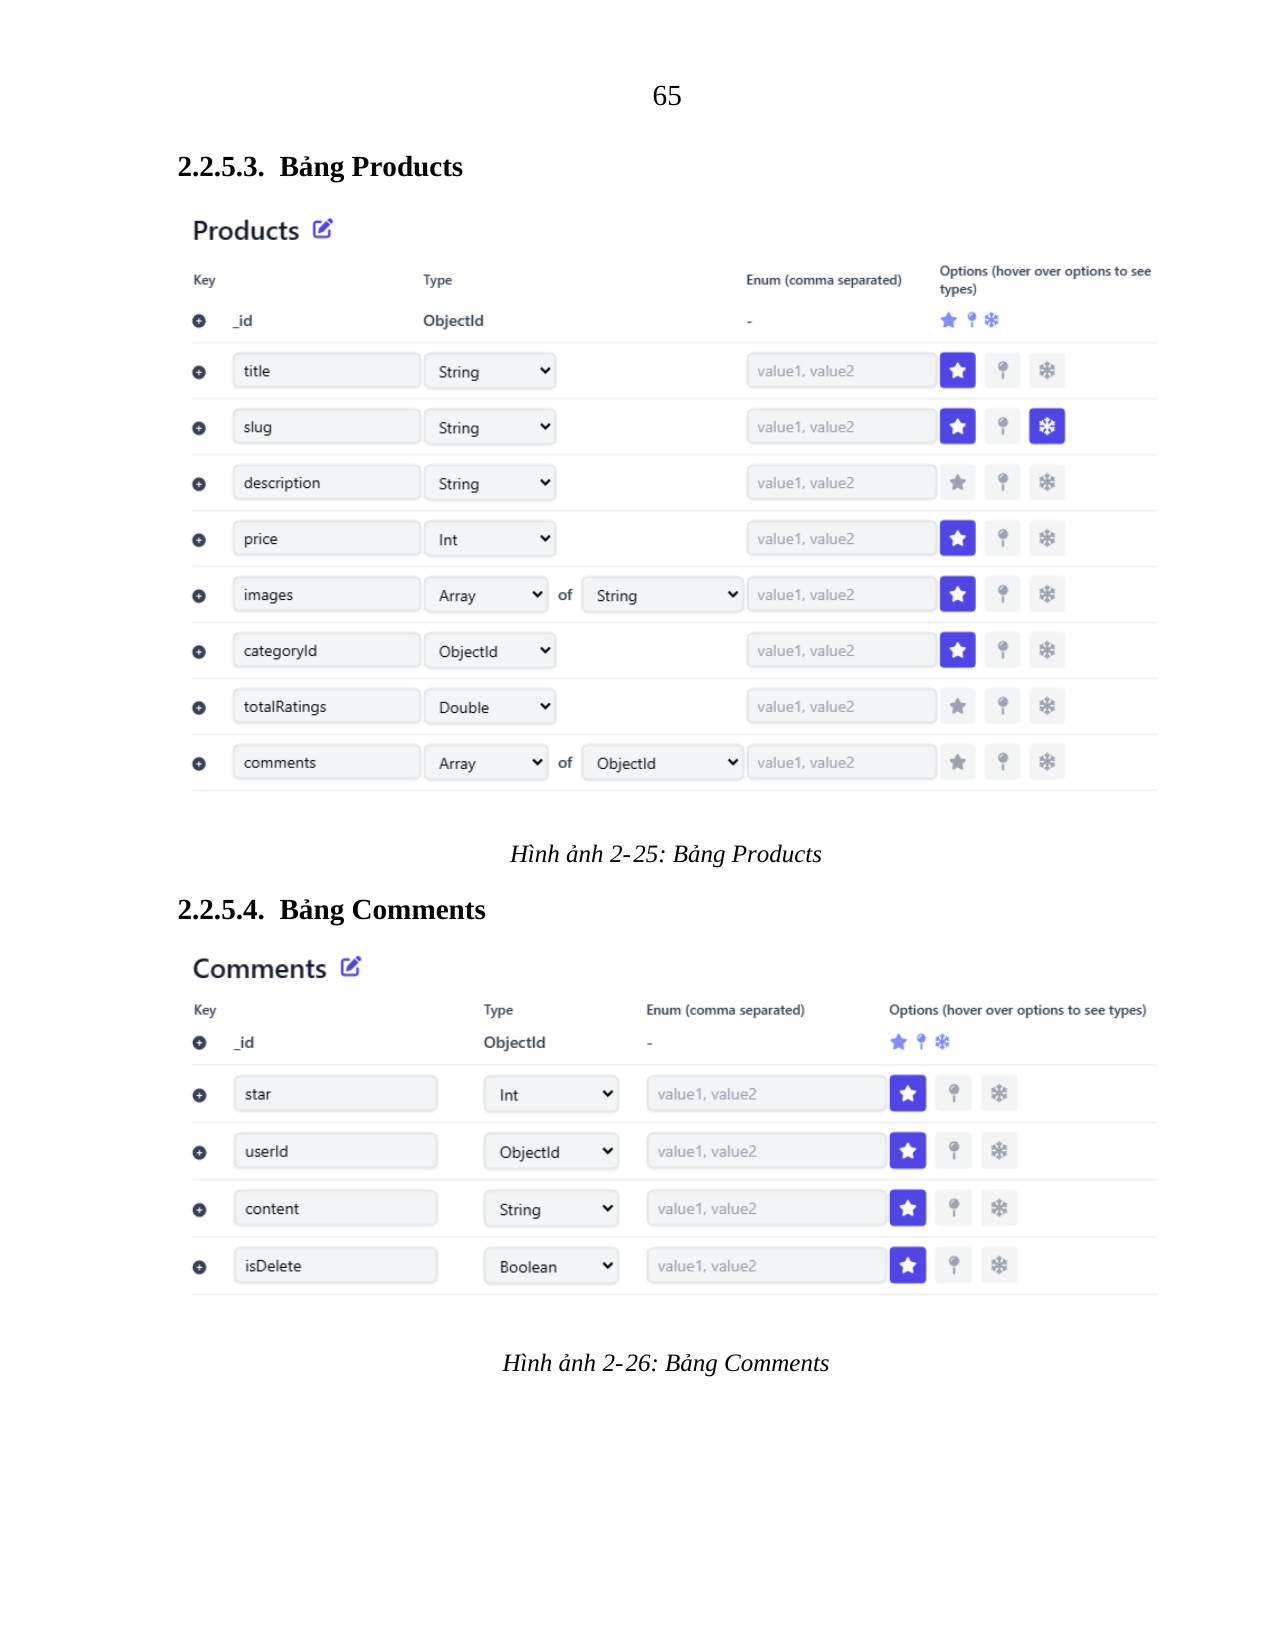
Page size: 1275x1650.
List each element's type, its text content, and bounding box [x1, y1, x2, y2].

picture [177, 203, 1157, 797]
subtitle Bảng Comments [177, 892, 1157, 926]
picture [177, 947, 1157, 1307]
subtitle Bảng Products [177, 149, 1157, 183]
